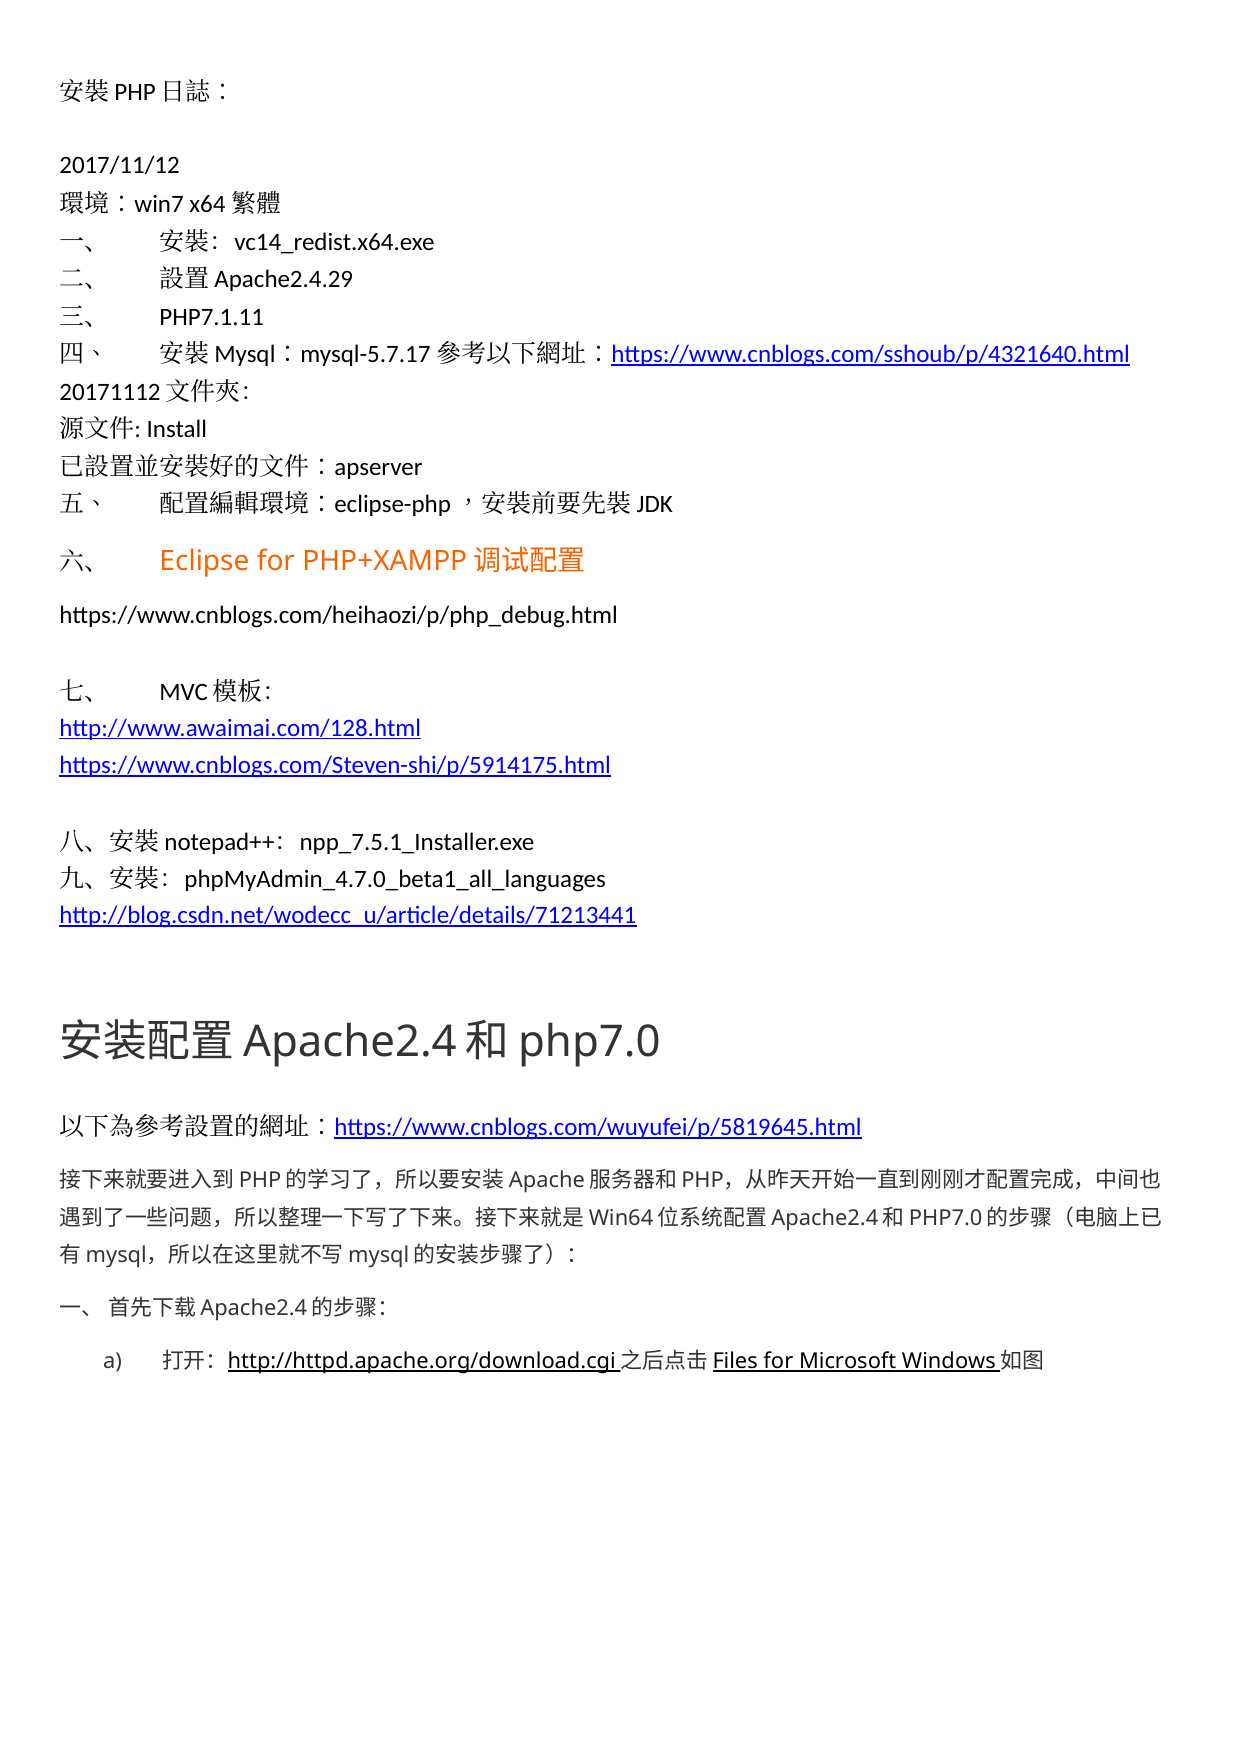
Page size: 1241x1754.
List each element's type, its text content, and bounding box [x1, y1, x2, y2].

text 2017/11/12 [59, 146, 1181, 183]
text 一、 首先下载Apache2.4的步骤： [59, 1287, 1181, 1325]
list MVC模板： [59, 671, 1181, 708]
text http://blog.csdn.net/wodecc_u/article/details/71213441 [59, 896, 1181, 933]
text 九、安裝：phpMyAdmin_4.7.0_beta1_all_languages [59, 858, 1181, 896]
text 20171112文件夾： [59, 371, 1181, 408]
text 以下為參考設置的網址：https://www.cnblogs.com/wuyufei/p/5819645.html [59, 1106, 1181, 1144]
list 配置編輯環境：eclipse-php ，安裝前要先裝JDK [59, 483, 1181, 521]
list PHP7.1.11 [59, 296, 1181, 333]
list 安裝：vc14_redist.x64.exe [59, 221, 1181, 258]
text 環境：win7 x64 繁體 [59, 183, 1181, 221]
text 八、安裝notepad++：npp_7.5.1_Installer.exe [59, 821, 1181, 858]
text 安装配置Apache2.4和php7.0 [59, 1000, 1181, 1075]
text 安裝PHP日誌： [59, 71, 1181, 108]
text https://www.cnblogs.com/Steven-shi/p/5914175.html [59, 746, 1181, 783]
list Eclipse for PHP+XAMPP调试配置 [59, 521, 1181, 596]
text 已設置並安裝好的文件：apserver [59, 446, 1181, 483]
text http://www.awaimai.com/128.html [59, 708, 1181, 746]
list 設置Apache2.4.29 [59, 258, 1181, 296]
text 源文件: Install [59, 408, 1181, 446]
text https://www.cnblogs.com/heihaozi/p/php_debug.html [59, 596, 1181, 633]
list 安裝Mysql：mysql-5.7.17 參考以下網址：https://www.cnblogs.com/sshoub/p/4321640.html [59, 333, 1181, 371]
text 接下来就要进入到PHP的学习了，所以要安装Apache服务器和PHP，从昨天开始一直到刚刚才配置完成，中间也遇到了一些问题，所以整理一下写了下来。接下来就是Win64位系统配置Apache2.4和PHP7.0的步骤（电脑上已有mysql，所以在这里就不写mysql的安装步骤了）： [59, 1159, 1181, 1272]
text a) 打开：http://httpd.apache.org/download.cgi之后点击Files for Microsoft Windows如图 [59, 1341, 1181, 1378]
